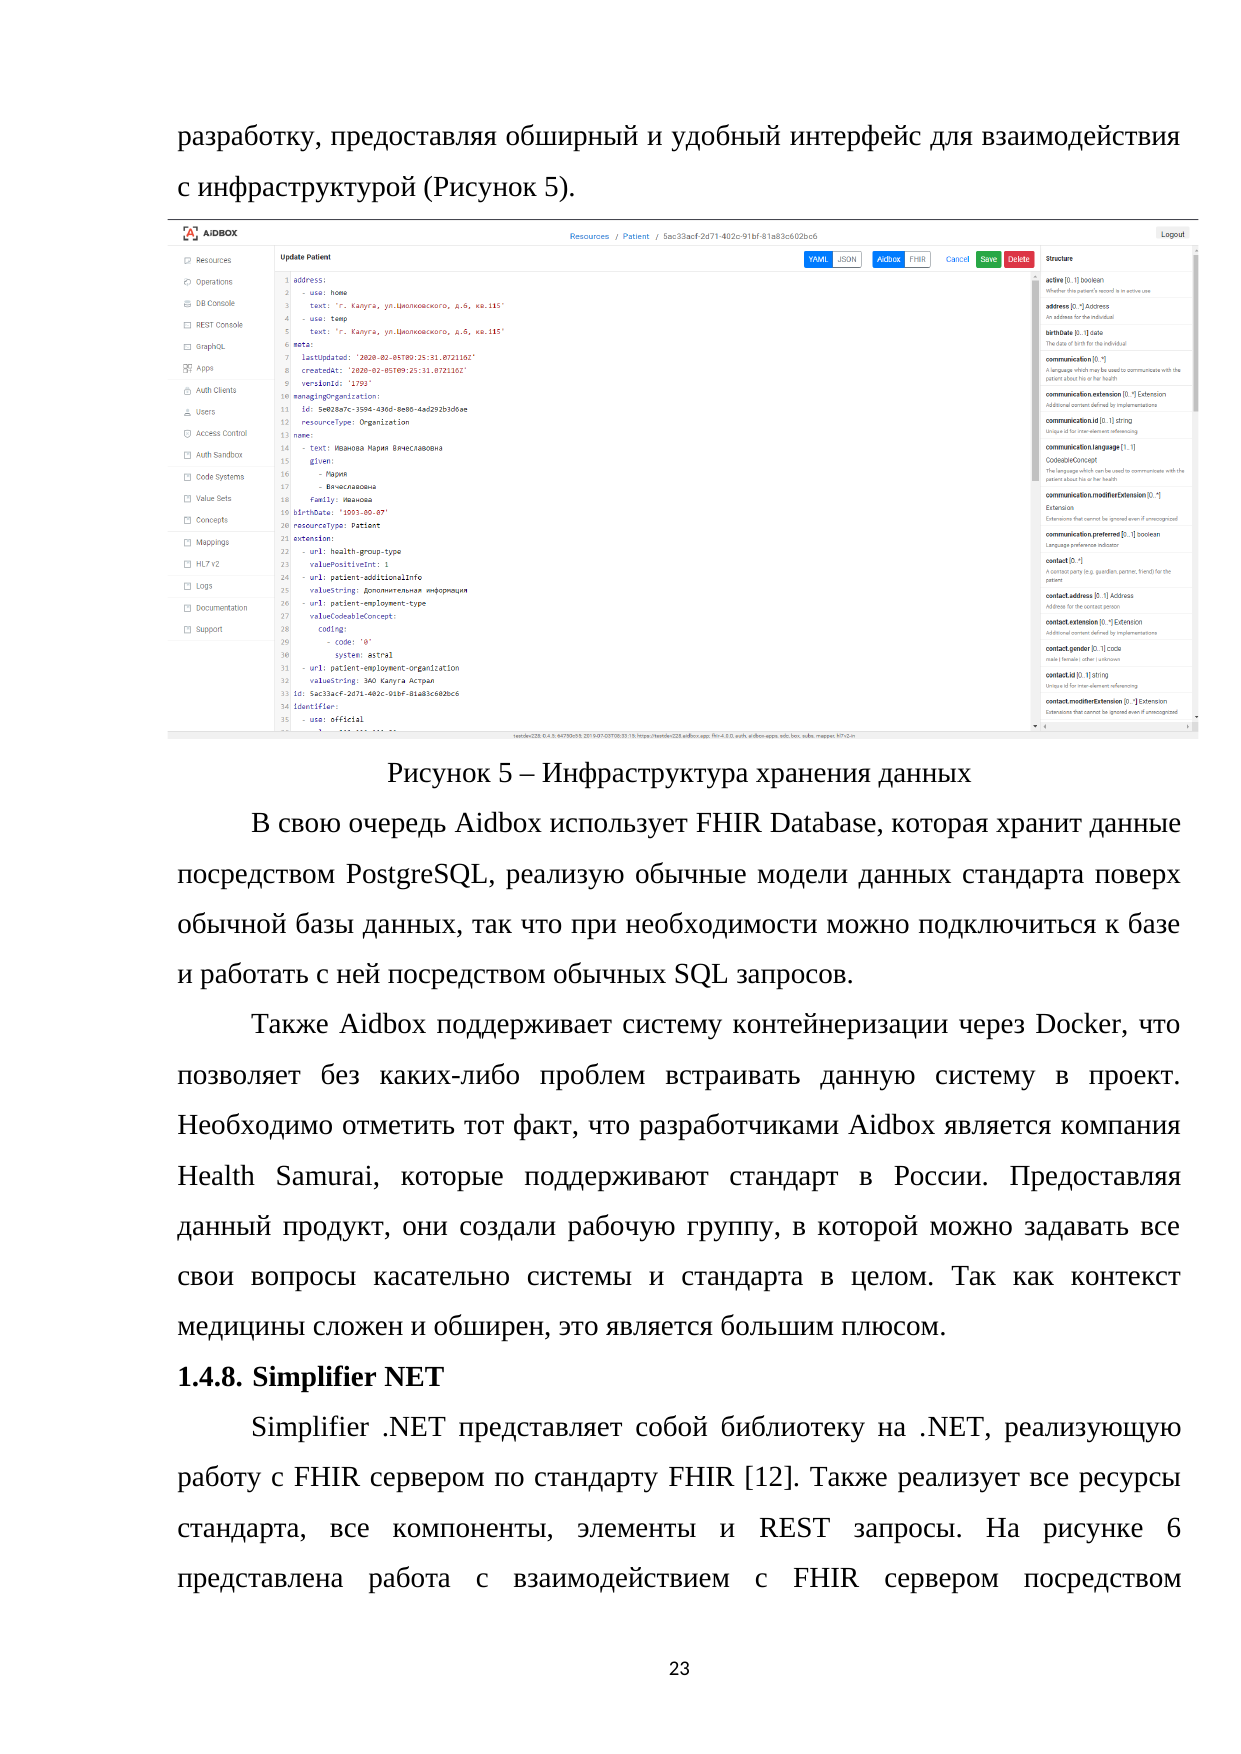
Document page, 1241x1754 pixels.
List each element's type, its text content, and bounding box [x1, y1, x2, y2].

subtitle Simplifier NET [177, 1359, 1182, 1392]
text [177, 118, 1182, 202]
text В свою очередь Aidbox использует FHIR Database, которая хранит данные посредством PostgreSQL, реализую обычные модели данных стандарта поверх обычной базы данных, так что при необходимости можно подключиться к базе и работать с ней посредством обычных SQL запросов. [177, 805, 1182, 990]
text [177, 1409, 1182, 1594]
text Рисунок 5 – Инфраструктура хранения данных [177, 755, 1182, 789]
text Также Aidbox поддерживает систему контейнеризации через Docker, что позволяет без каких-либо проблем встраивать данную систему в проект. Необходимо отметить тот факт, что разработчиками Aidbox является компания Health Samurai, которые поддерживают стандарт в России. Предоставляя данный продукт, они создали рабочую группу, в которой можно задавать все свои вопросы касательно системы и стандарта в целом. Так как контекст медицины сложен и обширен, это является большим плюсом. [177, 1007, 1182, 1342]
picture [167, 219, 1199, 739]
